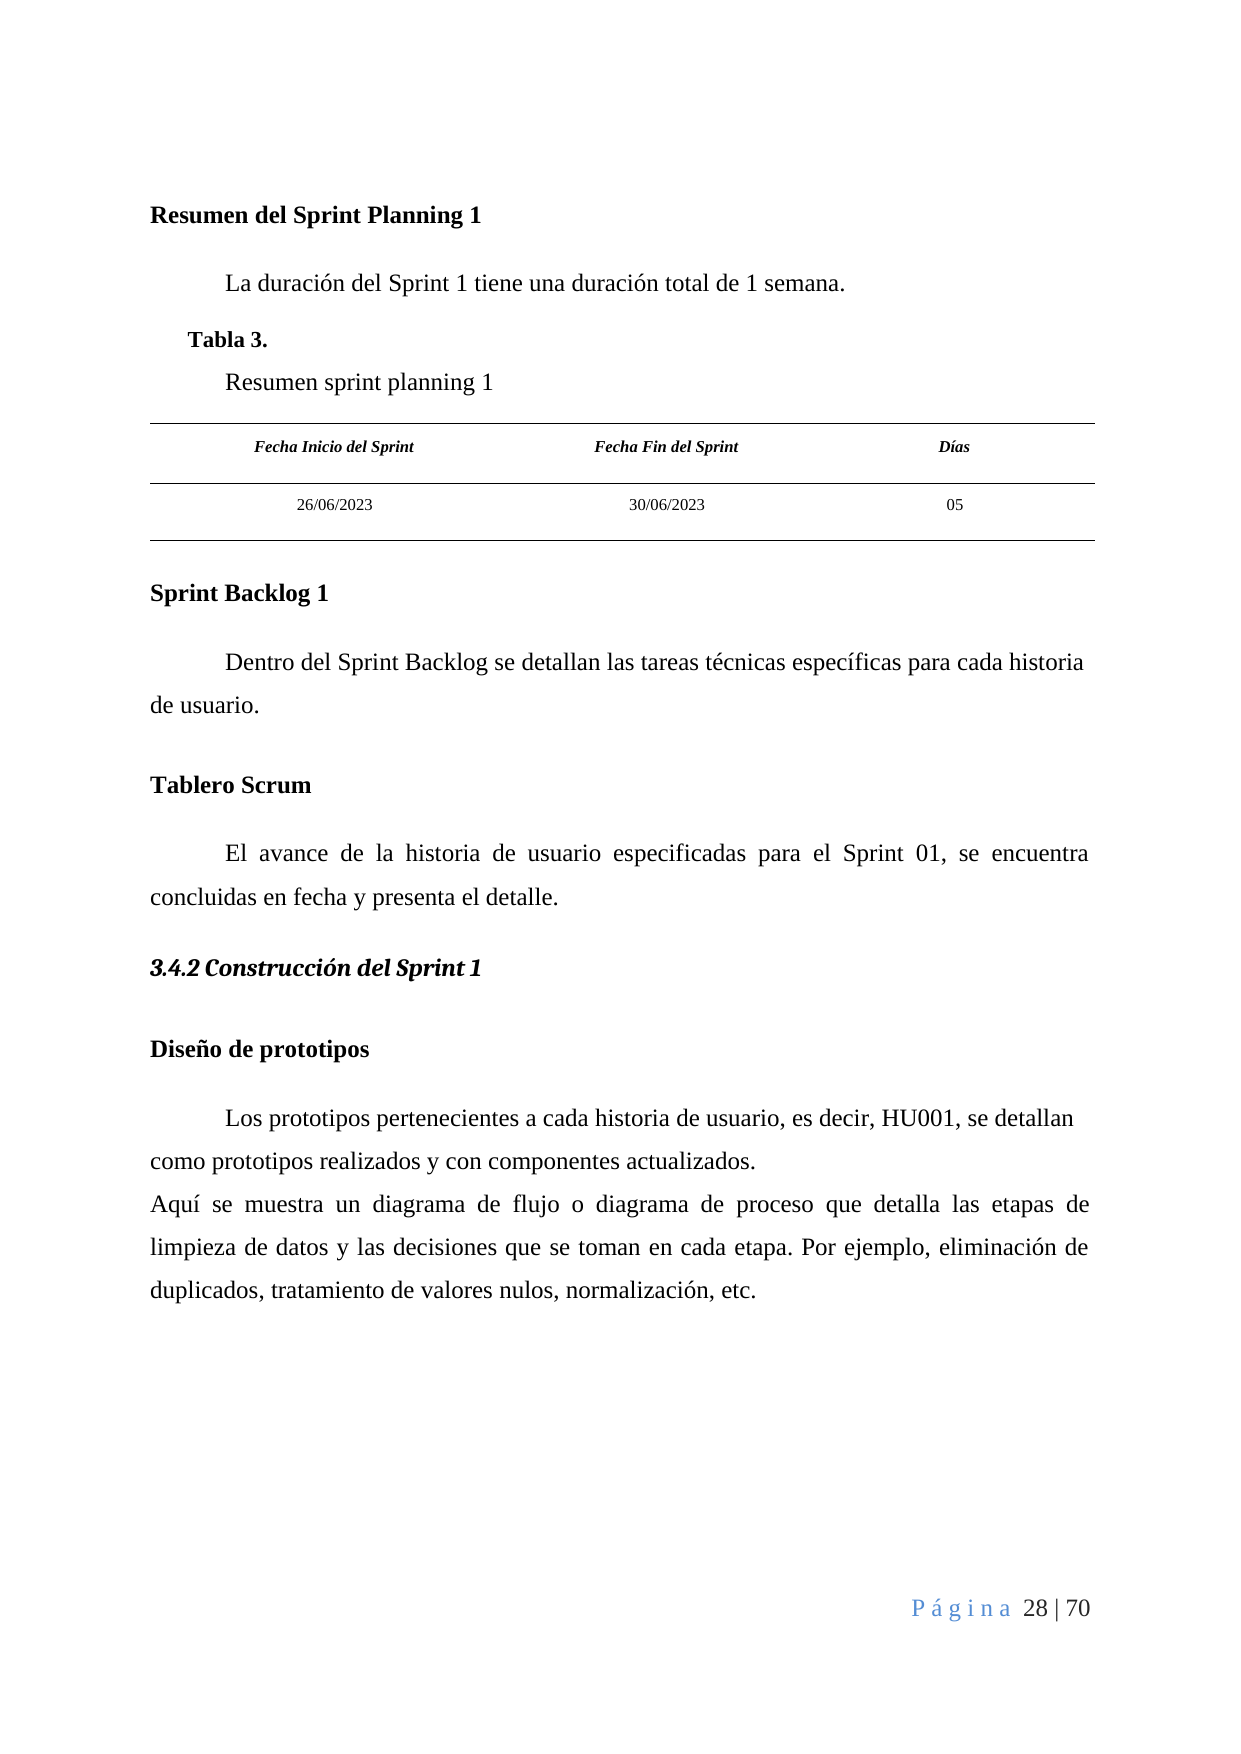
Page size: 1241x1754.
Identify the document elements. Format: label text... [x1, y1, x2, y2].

table_header Fecha Fin del Sprint [519, 424, 814, 483]
subtitle Tablero Scrum [150, 770, 1090, 799]
subtitle Resumen del Sprint Planning 1 [150, 200, 1090, 229]
text La duración del Sprint 1 tiene una duración total de 1 semana. [150, 268, 1090, 297]
subtitle Sprint Backlog 1 [150, 578, 1090, 607]
text Aquí se muestra un diagrama de flujo o diagrama de proceso que detalla las etapas de limpieza de datos y las decisiones que se toman en cada etapa. Por ejemplo, eliminación de duplicados, tratamiento de valores nulos, normalización, etc. [150, 1189, 1090, 1304]
subtitle 3.4.2 Construcción del Sprint 1 [150, 954, 1090, 983]
subtitle Diseño de prototipos [150, 1034, 1090, 1063]
text Los prototipos pertenecientes a cada historia de usuario, es decir, HU001, se detallan como prototipos realizados y con componentes actualizados. [150, 1103, 1090, 1174]
text Resumen sprint planning 1 [187, 324, 1090, 396]
text El avance de la historia de usuario especificadas para el Sprint 01, se encuentra concluidas en fecha y presenta el detalle. [150, 838, 1090, 910]
text Dentro del Sprint Backlog se detallan las tareas técnicas específicas para cada historia de usuario. [150, 647, 1090, 718]
table_cell 26/06/2023 [150, 484, 519, 540]
table_header Fecha Inicio del Sprint [150, 424, 519, 483]
table_cell 05 [815, 484, 1095, 540]
table_cell 30/06/2023 [519, 484, 814, 540]
table_header Días [815, 424, 1095, 483]
